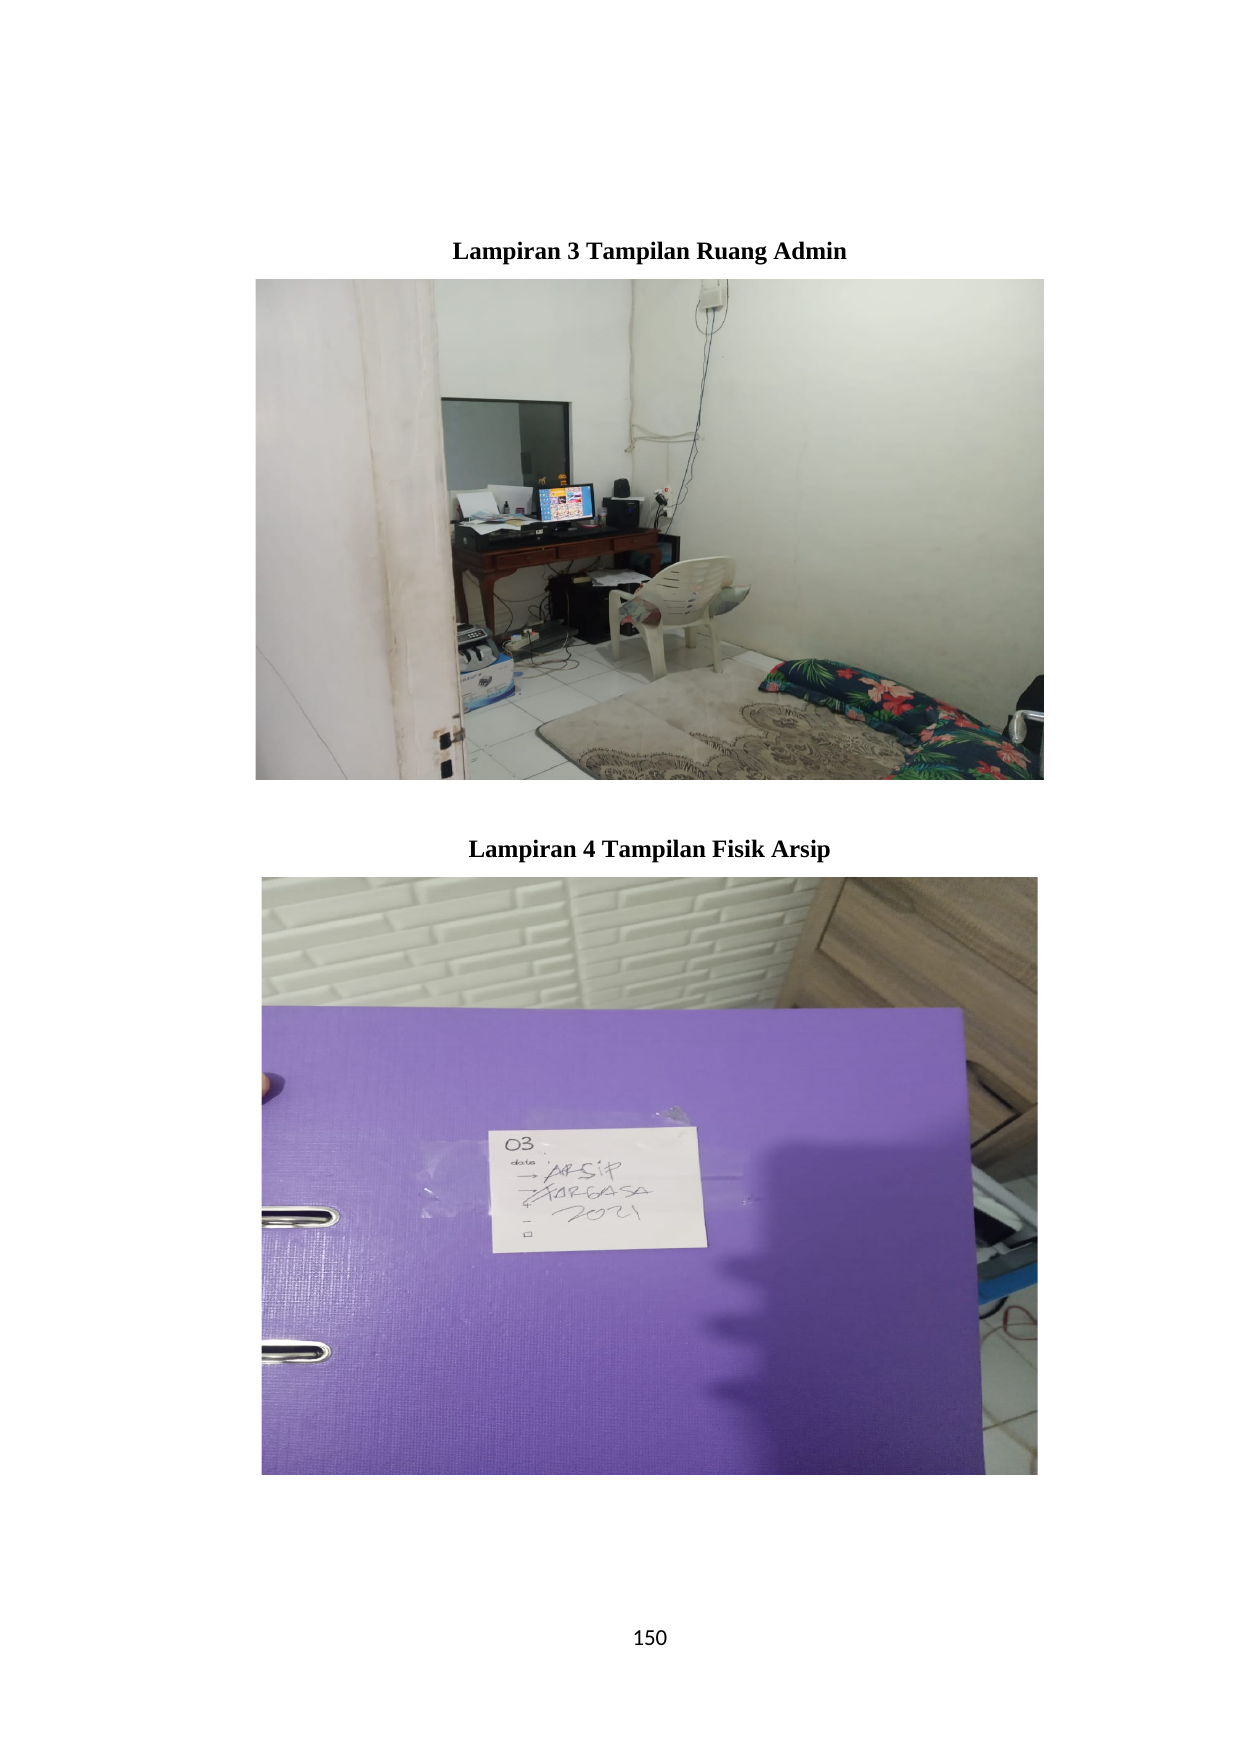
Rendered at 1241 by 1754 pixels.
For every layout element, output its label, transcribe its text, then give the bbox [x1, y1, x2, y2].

picture [261, 877, 1038, 1475]
text Lampiran 3 Tampilan Ruang Admin [236, 236, 1063, 265]
picture [255, 279, 1044, 780]
text Lampiran 4 Tampilan Fisik Arsip [236, 834, 1063, 863]
